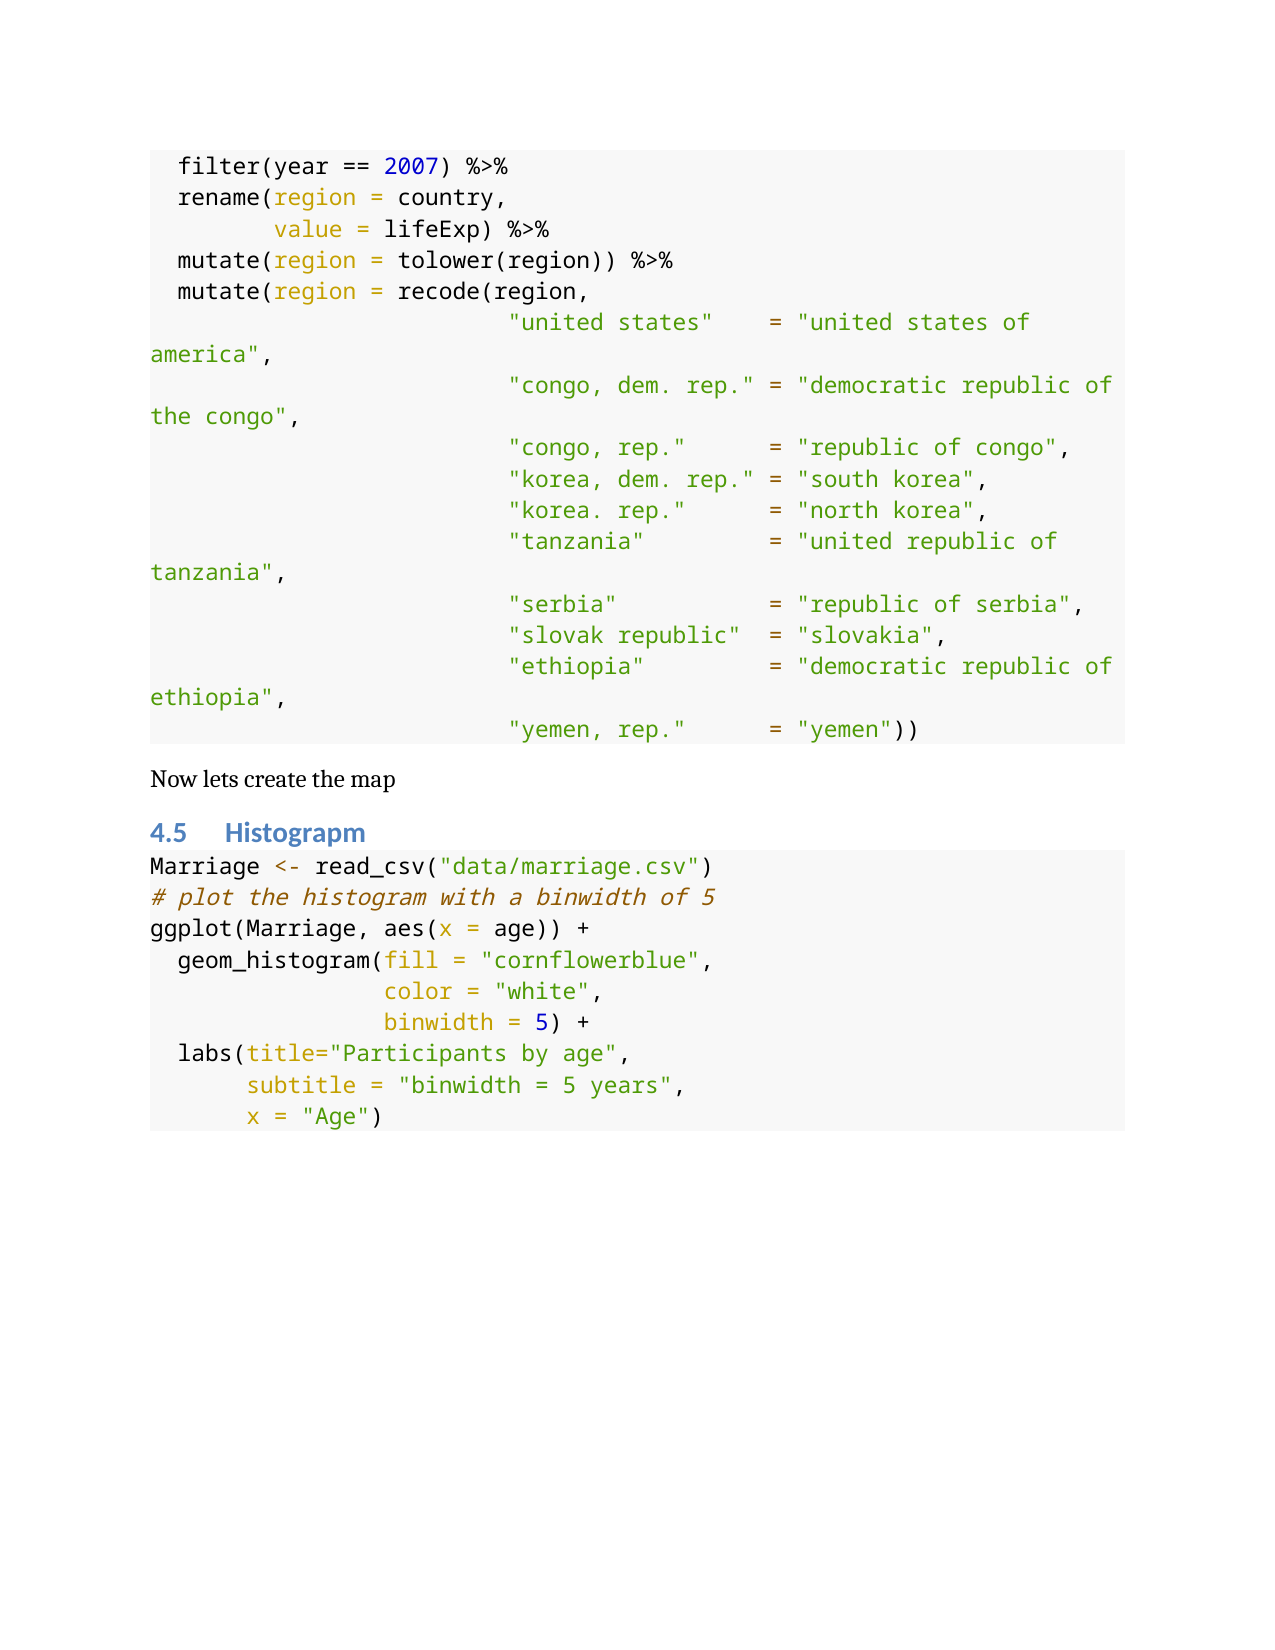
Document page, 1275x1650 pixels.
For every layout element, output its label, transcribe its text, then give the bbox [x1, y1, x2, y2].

subtitle 4.5 Histograpm [150, 814, 1125, 850]
text Now lets create the map [150, 764, 1125, 793]
text Marriage <- read_csv("data/marriage.csv") # plot the histogram with a binwidth of 5 ggplot(Marriage, aes(x = age)) + geom_histogram(fill = "cornflowerblue", color = "white", binwidth = 5) + labs(title="Participants by age", subtitle = "binwidth = 5 years", x = "Age") [150, 850, 1125, 1131]
